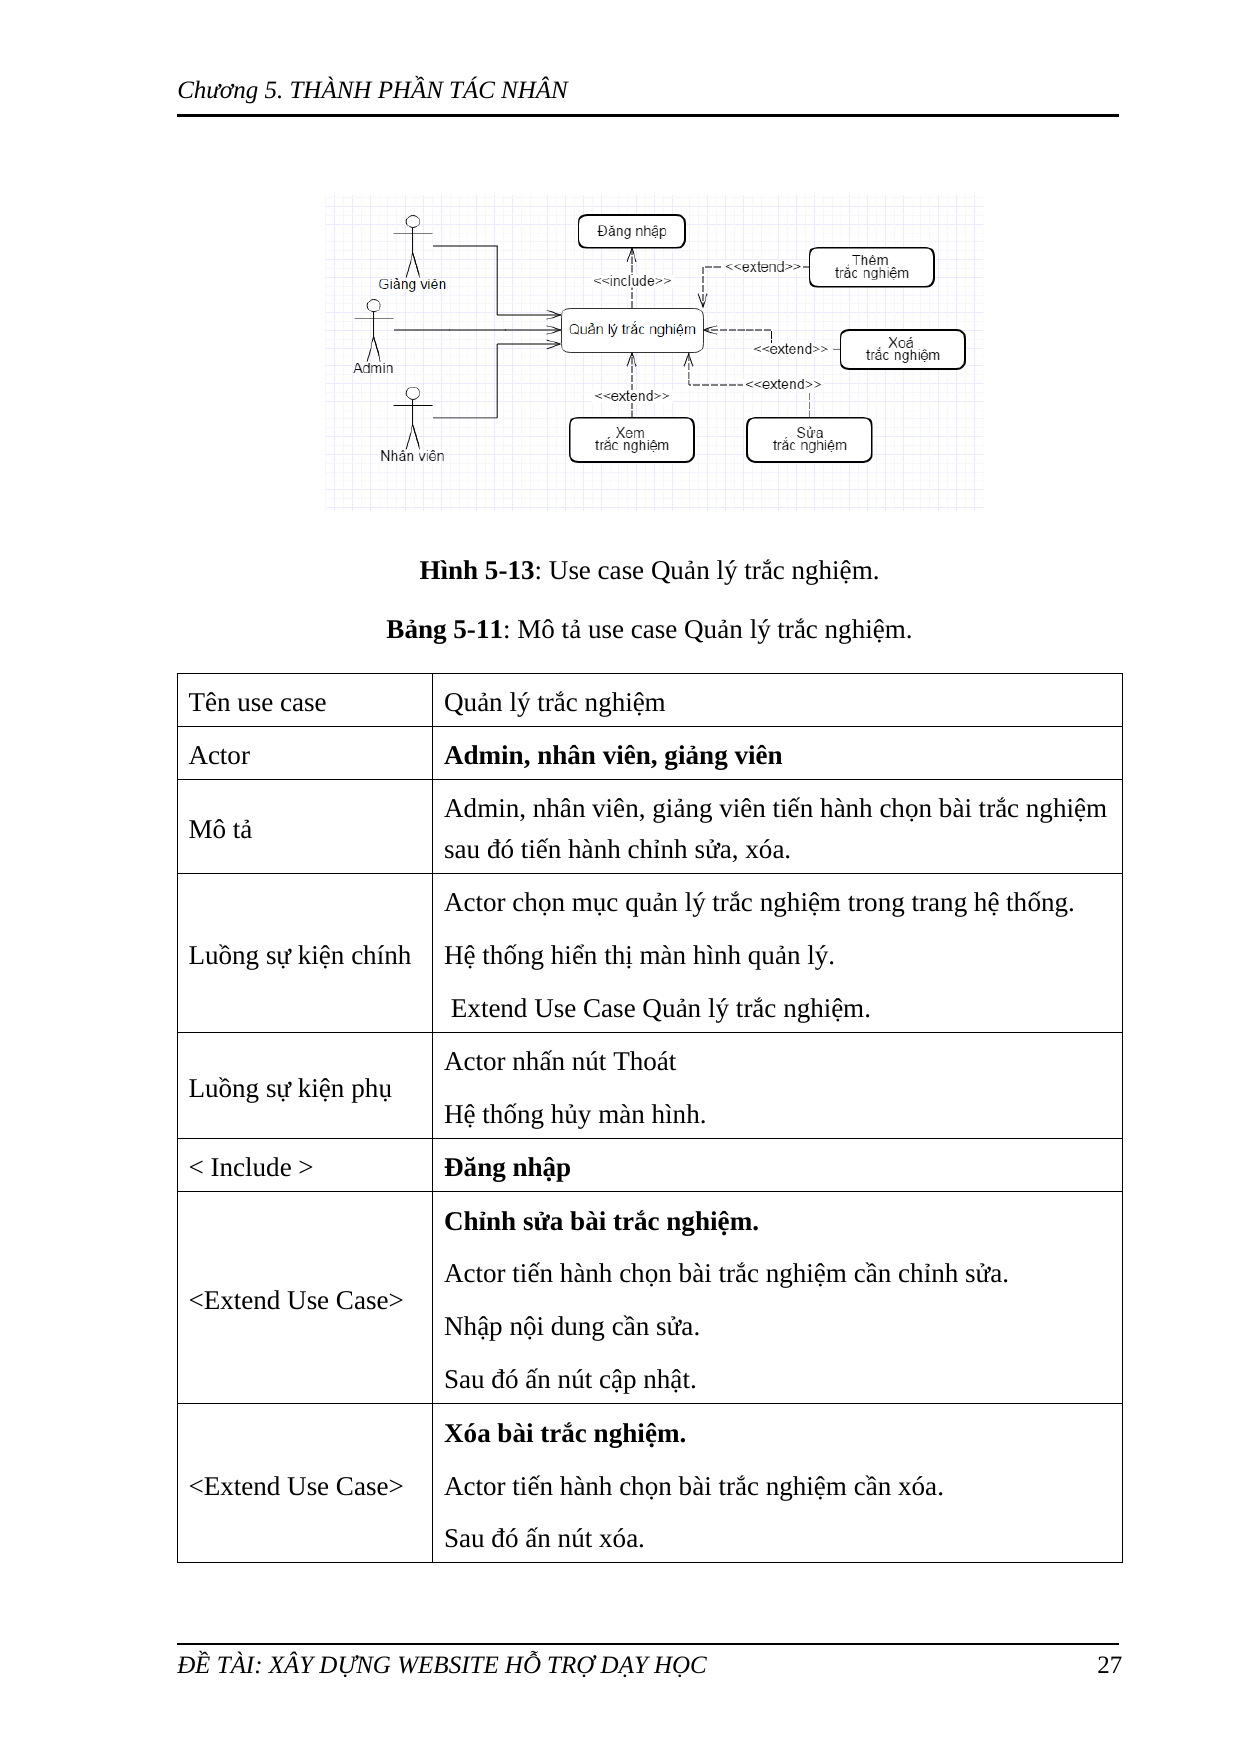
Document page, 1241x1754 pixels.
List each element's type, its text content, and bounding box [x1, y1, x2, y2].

table_cell Admin, nhân viên, giảng viên tiến hành chọn bài trắc nghiệm sau đó tiến hành chỉnh sửa, xóa. [433, 780, 1122, 873]
table_cell Đăng nhập [433, 1139, 1122, 1191]
table_cell <Extend Use Case> [178, 1404, 432, 1562]
table_cell Chỉnh sửa bài trắc nghiệm. Actor tiến hành chọn bài trắc nghiệm cần chỉnh sửa. Nhập nội dung cần sửa. Sau đó ấn nút cập nhật. [433, 1192, 1122, 1403]
table_cell Actor [178, 727, 432, 779]
table_cell Mô tả [178, 780, 432, 873]
table_header Quản lý trắc nghiệm [433, 674, 1122, 726]
table_cell Actor chọn mục quản lý trắc nghiệm trong trang hệ thống. Hệ thống hiển thị màn hình quản lý. Extend Use Case Quản lý trắc nghiệm. [433, 874, 1122, 1032]
table_cell Actor nhấn nút Thoát Hệ thống hủy màn hình. [433, 1033, 1122, 1138]
table_cell Xóa bài trắc nghiệm. Actor tiến hành chọn bài trắc nghiệm cần xóa. Sau đó ấn nút xóa. [433, 1404, 1122, 1562]
text Bảng 5-11: Mô tả use case Quản lý trắc nghiệm. [177, 613, 1122, 644]
table_cell <Extend Use Case> [178, 1192, 432, 1403]
table_cell < Include > [178, 1139, 432, 1191]
table_header Tên use case [178, 674, 432, 726]
picture [325, 195, 984, 511]
table_cell Luồng sự kiện phụ [178, 1033, 432, 1138]
table_cell Admin, nhân viên, giảng viên [433, 727, 1122, 779]
table_cell Luồng sự kiện chính [178, 874, 432, 1032]
